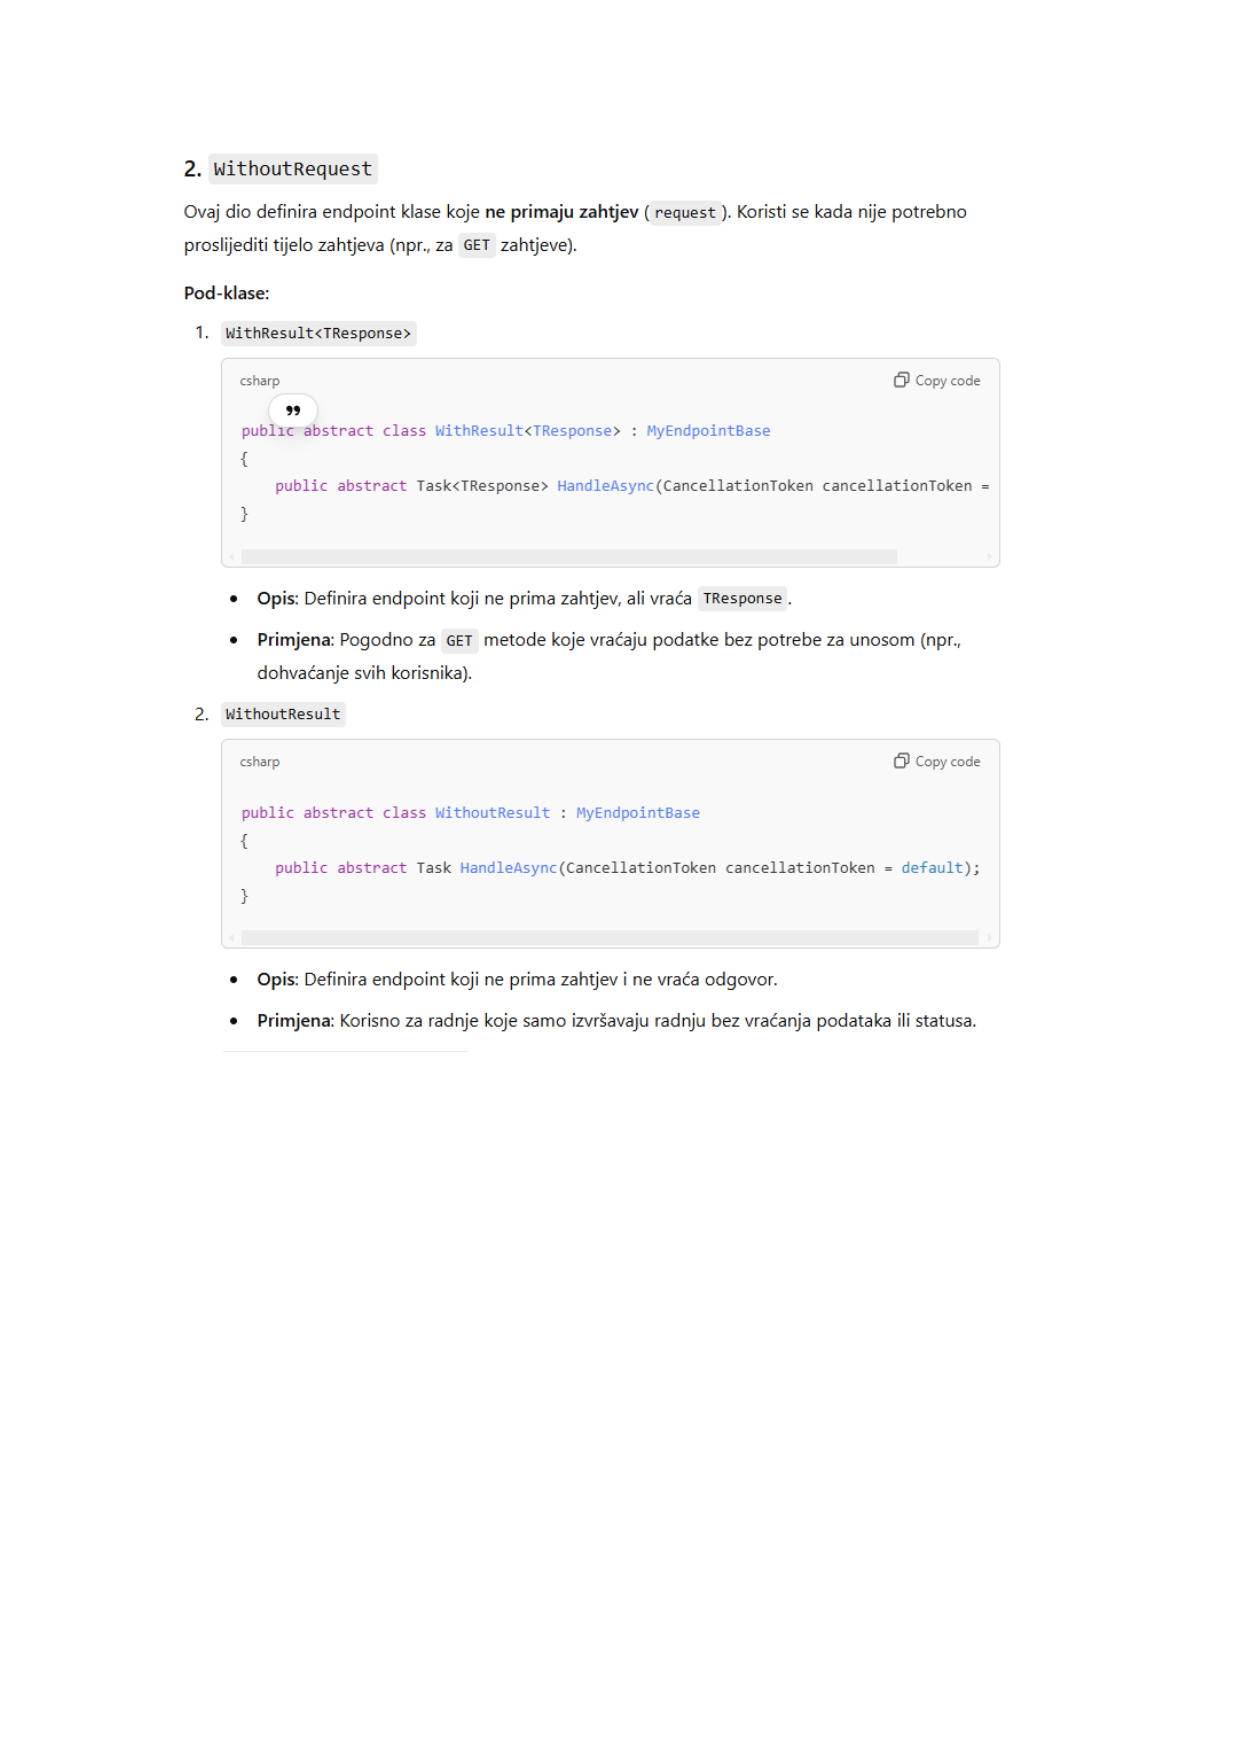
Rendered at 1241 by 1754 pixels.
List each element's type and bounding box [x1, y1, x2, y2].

picture [150, 150, 1091, 1052]
